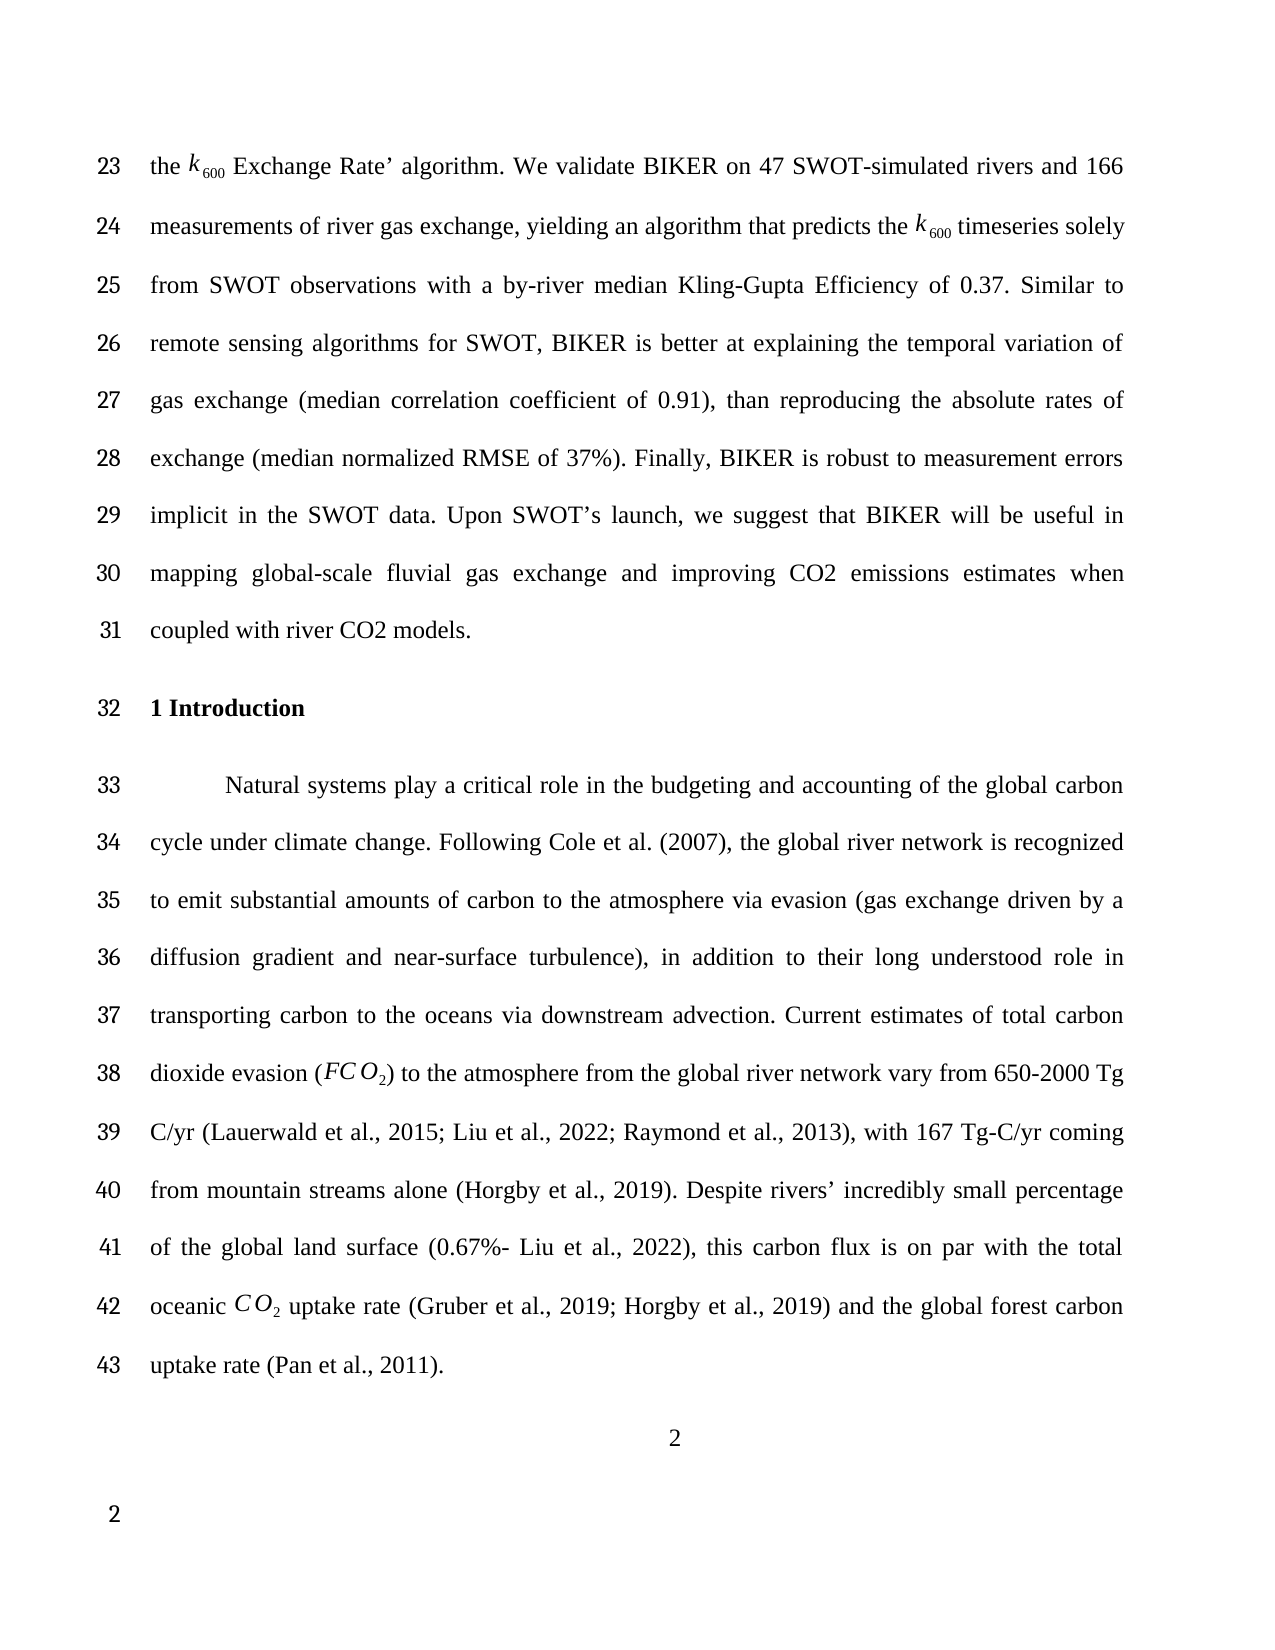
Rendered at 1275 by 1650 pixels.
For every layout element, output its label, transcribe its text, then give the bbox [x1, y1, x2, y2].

subtitle 1 Introduction [150, 693, 1125, 722]
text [150, 150, 1125, 644]
text Natural systems play a critical role in the budgeting and accounting of the global carbon cycle under climate change. Following Cole et al. (2007), the global river network is recognized to emit substantial amounts of carbon to the atmosphere via evasion (gas exchange driven by a diffusion gradient and near-surface turbulence), in addition to their long understood role in transporting carbon to the oceans via downstream advection. Current estimates of total carbon dioxide evasion () to the atmosphere from the global river network vary from 650-2000 Tg C/yr (Lauerwald et al., 2015; Liu et al., 2022; Raymond et al., 2013), with 167 Tg-C/yr coming from mountain streams alone (Horgby et al., 2019). Despite rivers’ incredibly small percentage of the global land surface (0.67%- Liu et al., 2022), this carbon flux is on par with the total oceanic uptake rate (Gruber et al., 2019; Horgby et al., 2019) and the global forest carbon uptake rate (Pan et al., 2011). [150, 770, 1125, 1379]
